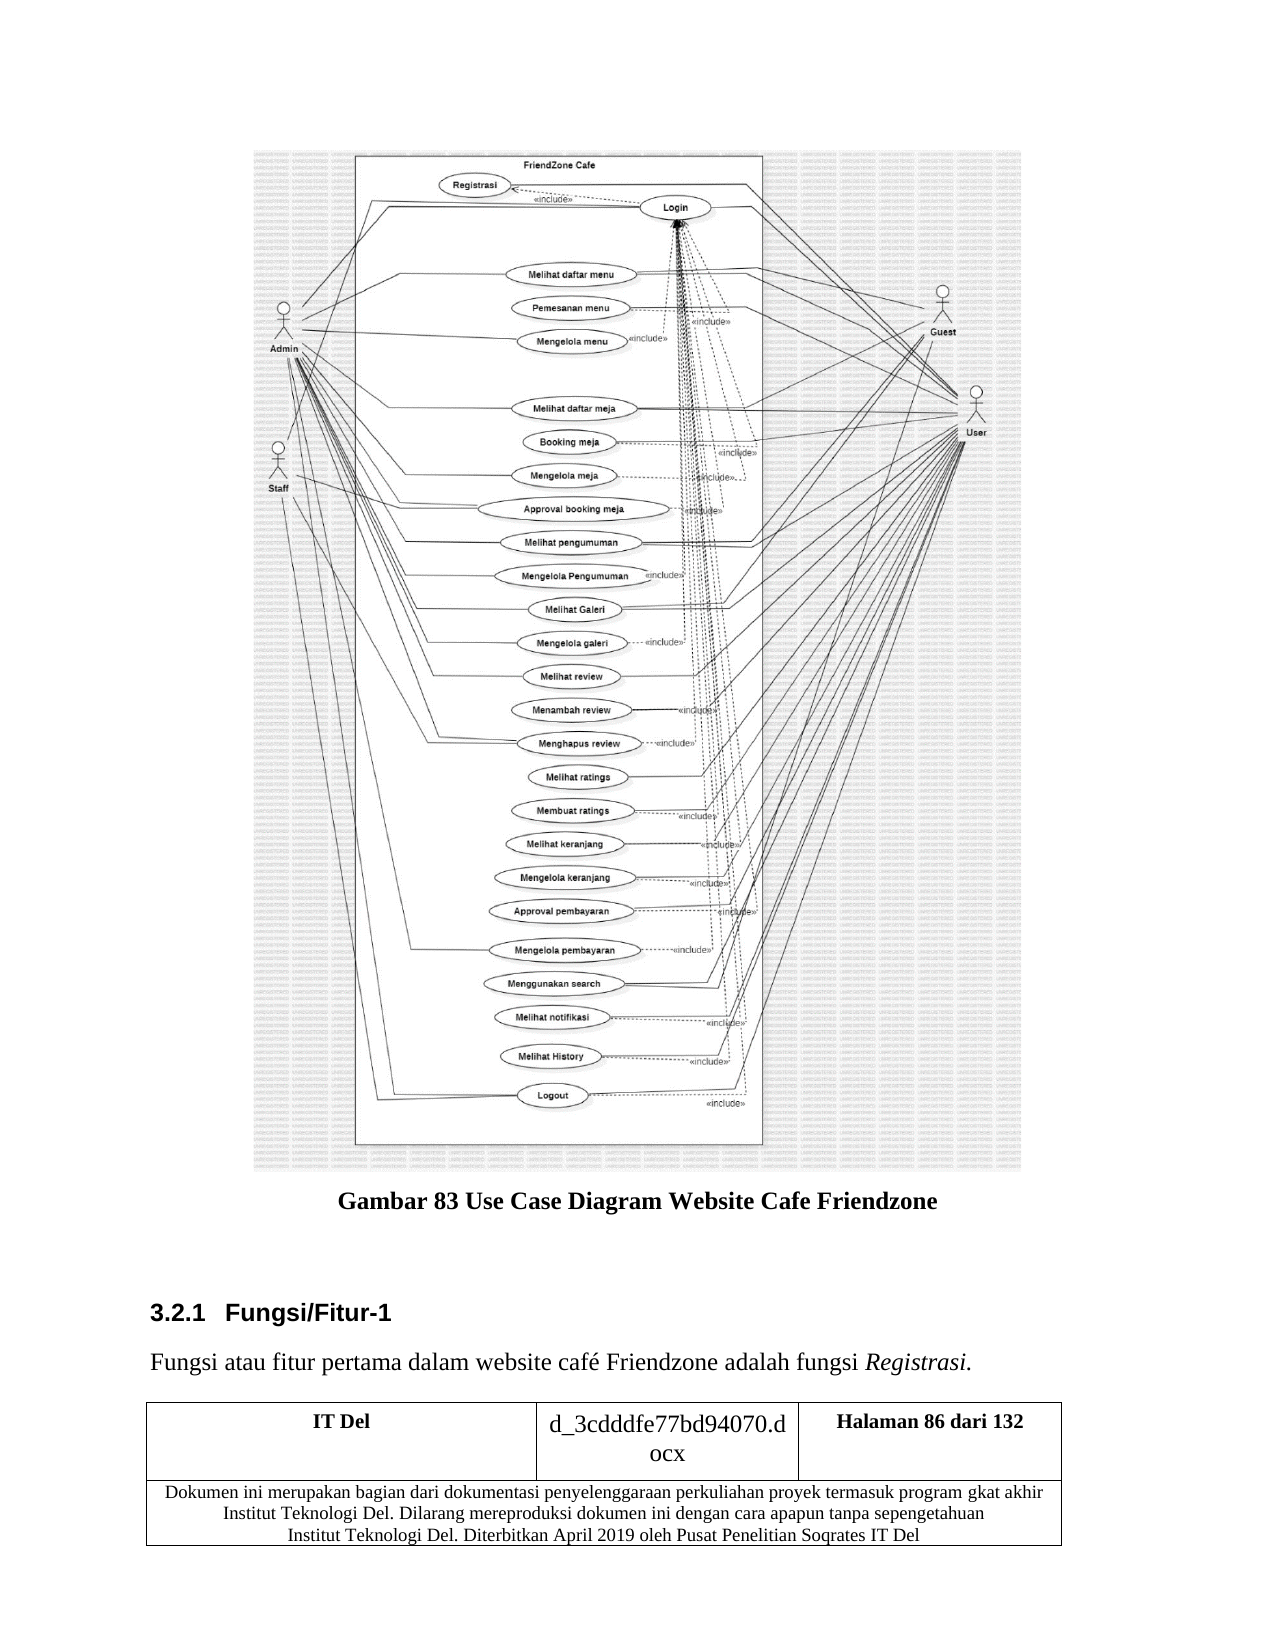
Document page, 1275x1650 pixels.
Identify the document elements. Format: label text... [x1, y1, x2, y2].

subtitle Fungsi/Fitur-1 [150, 1297, 1125, 1326]
picture [253, 150, 1022, 1172]
text Gambar 83 Use Case Diagram Website Cafe Friendzone [150, 1186, 1125, 1215]
text Fungsi atau fitur pertama dalam website café Friendzone adalah fungsi Registrasi. [150, 1347, 1125, 1376]
